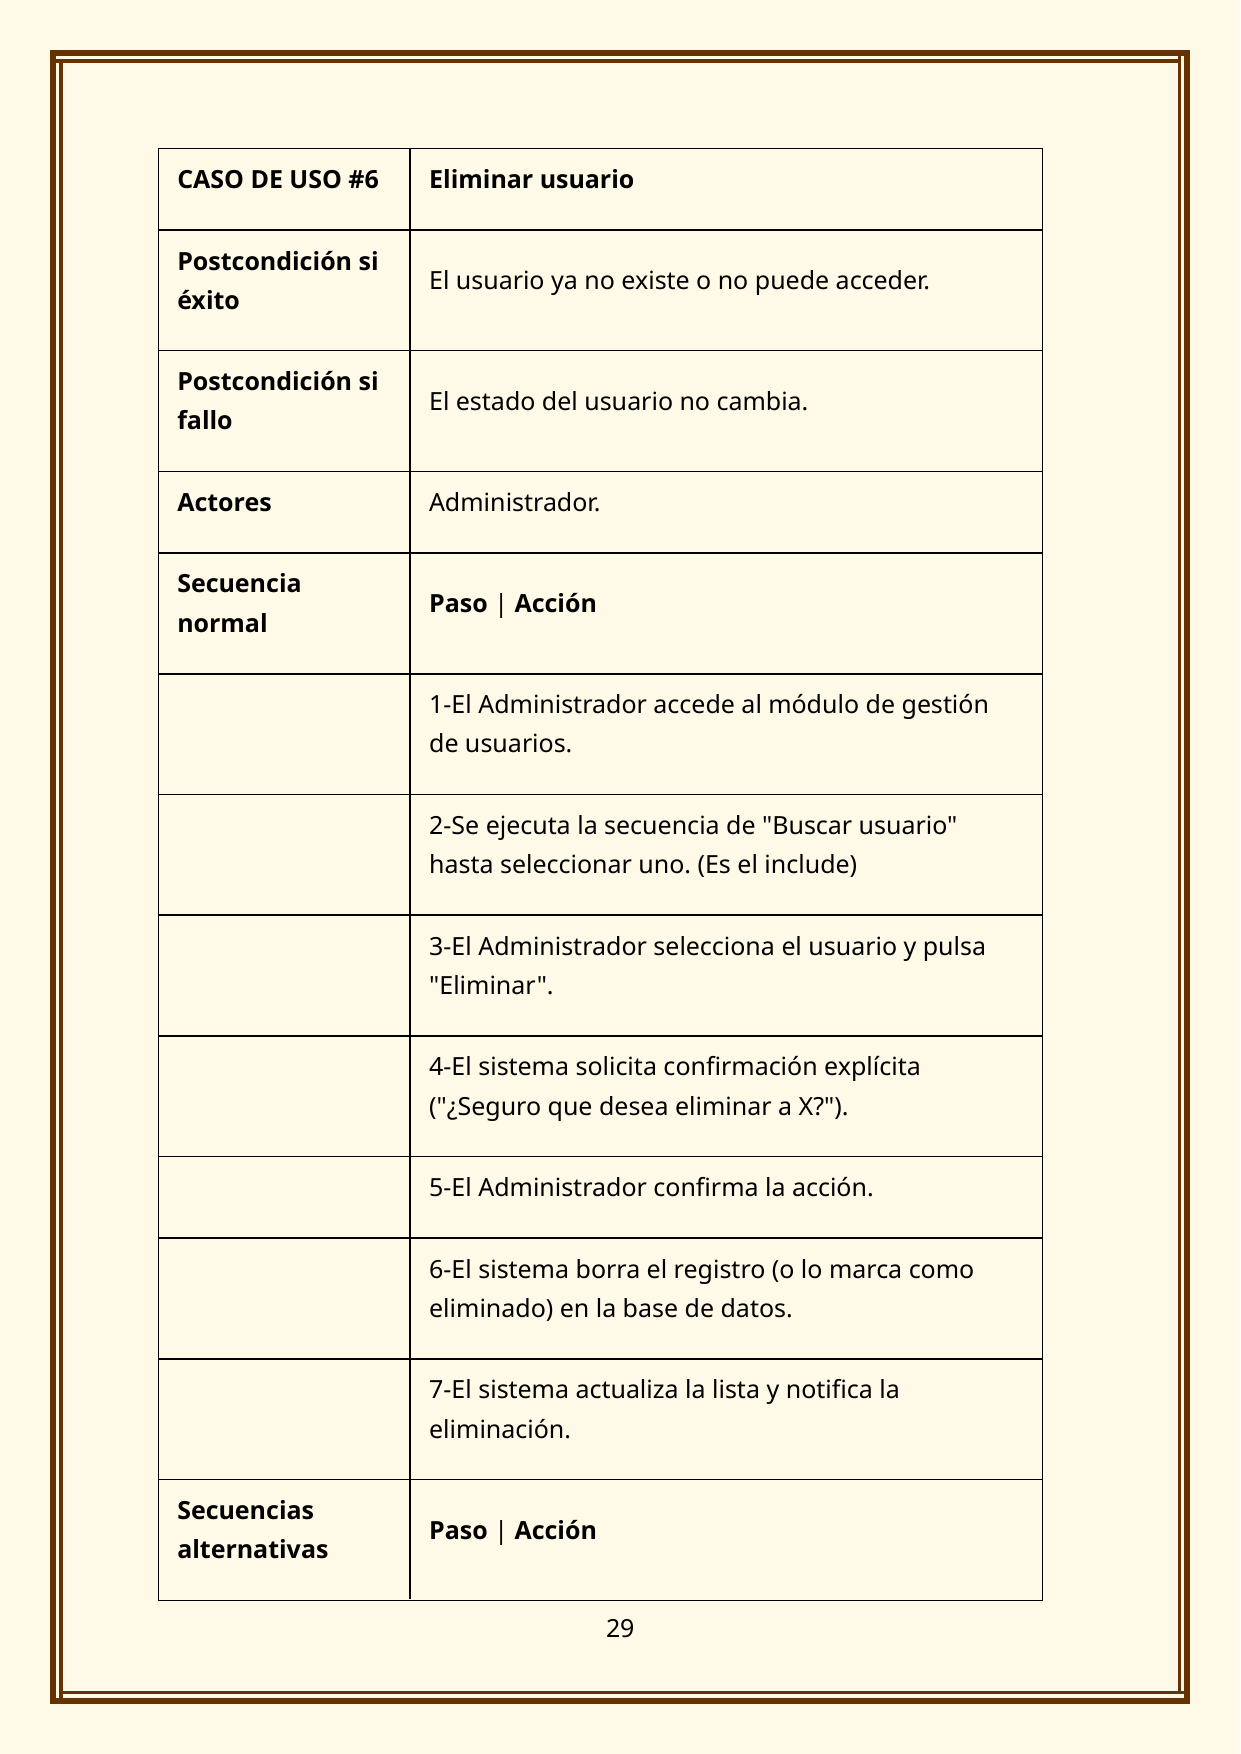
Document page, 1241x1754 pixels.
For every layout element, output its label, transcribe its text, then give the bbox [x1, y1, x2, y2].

table_cell 5-El Administrador confirma la acción. [411, 1157, 1042, 1237]
table_cell [159, 1239, 409, 1358]
table_cell Postcondición si éxito [159, 231, 409, 350]
table_cell [159, 795, 409, 914]
table_cell Paso | Acción [411, 554, 1042, 673]
table_cell Postcondición si fallo [159, 351, 409, 471]
table_cell Paso | Acción [411, 1480, 1042, 1599]
table_cell [159, 916, 409, 1035]
table_cell El estado del usuario no cambia. [411, 351, 1042, 471]
table_cell [159, 675, 409, 793]
table_header CASO DE USO #6 [159, 149, 409, 229]
table_cell 6-El sistema borra el registro (o lo marca como eliminado) en la base de datos. [411, 1239, 1042, 1358]
table_cell [159, 1360, 409, 1479]
table_cell Secuencia normal [159, 554, 409, 673]
table_cell [159, 1037, 409, 1156]
table_cell Secuencias alternativas [159, 1480, 409, 1599]
table_cell 1-El Administrador accede al módulo de gestión de usuarios. [411, 675, 1042, 793]
table_cell 7-El sistema actualiza la lista y notifica la eliminación. [411, 1360, 1042, 1479]
table_cell 4-El sistema solicita confirmación explícita ("¿Seguro que desea eliminar a X?"). [411, 1037, 1042, 1156]
table_cell Actores [159, 472, 409, 552]
table_cell [159, 1157, 409, 1237]
table_cell 2-Se ejecuta la secuencia de "Buscar usuario" hasta seleccionar uno. (Es el include) [411, 795, 1042, 914]
table_cell El usuario ya no existe o no puede acceder. [411, 231, 1042, 350]
table_cell 3-El Administrador selecciona el usuario y pulsa "Eliminar". [411, 916, 1042, 1035]
table_header Eliminar usuario [411, 149, 1042, 229]
table_cell Administrador. [411, 472, 1042, 552]
